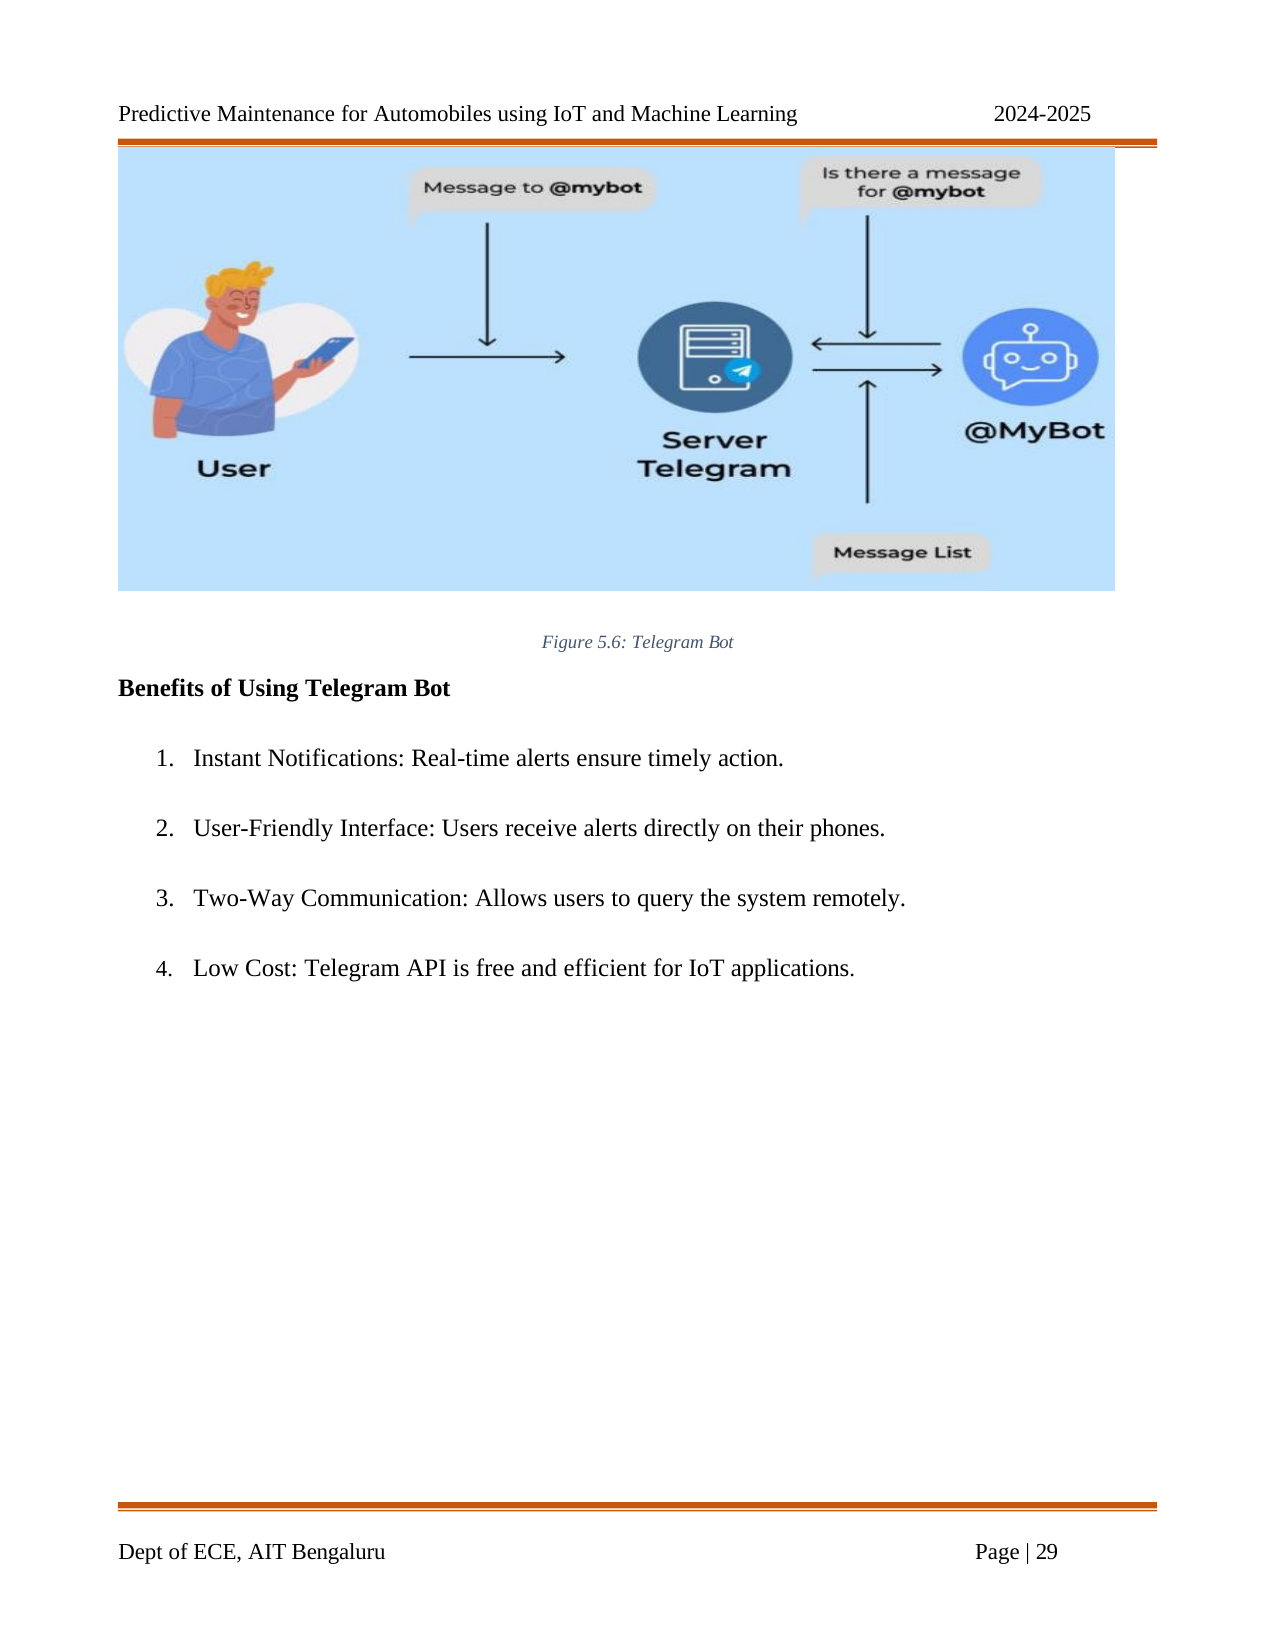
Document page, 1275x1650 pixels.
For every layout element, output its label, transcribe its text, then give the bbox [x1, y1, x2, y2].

picture [118, 147, 1116, 591]
text Benefits of Using Telegram Bot [118, 673, 1200, 702]
list User-Friendly Interface: Users receive alerts directly on their phones. [156, 813, 1200, 842]
list Low Cost: Telegram API is free and efficient for IoT applications. [156, 953, 1200, 982]
list Instant Notifications: Real-time alerts ensure timely action. [156, 743, 1200, 772]
list Two-Way Communication: Allows users to query the system remotely. [156, 883, 1200, 912]
text Figure 5.6: Telegram Bot [112, 631, 1163, 652]
